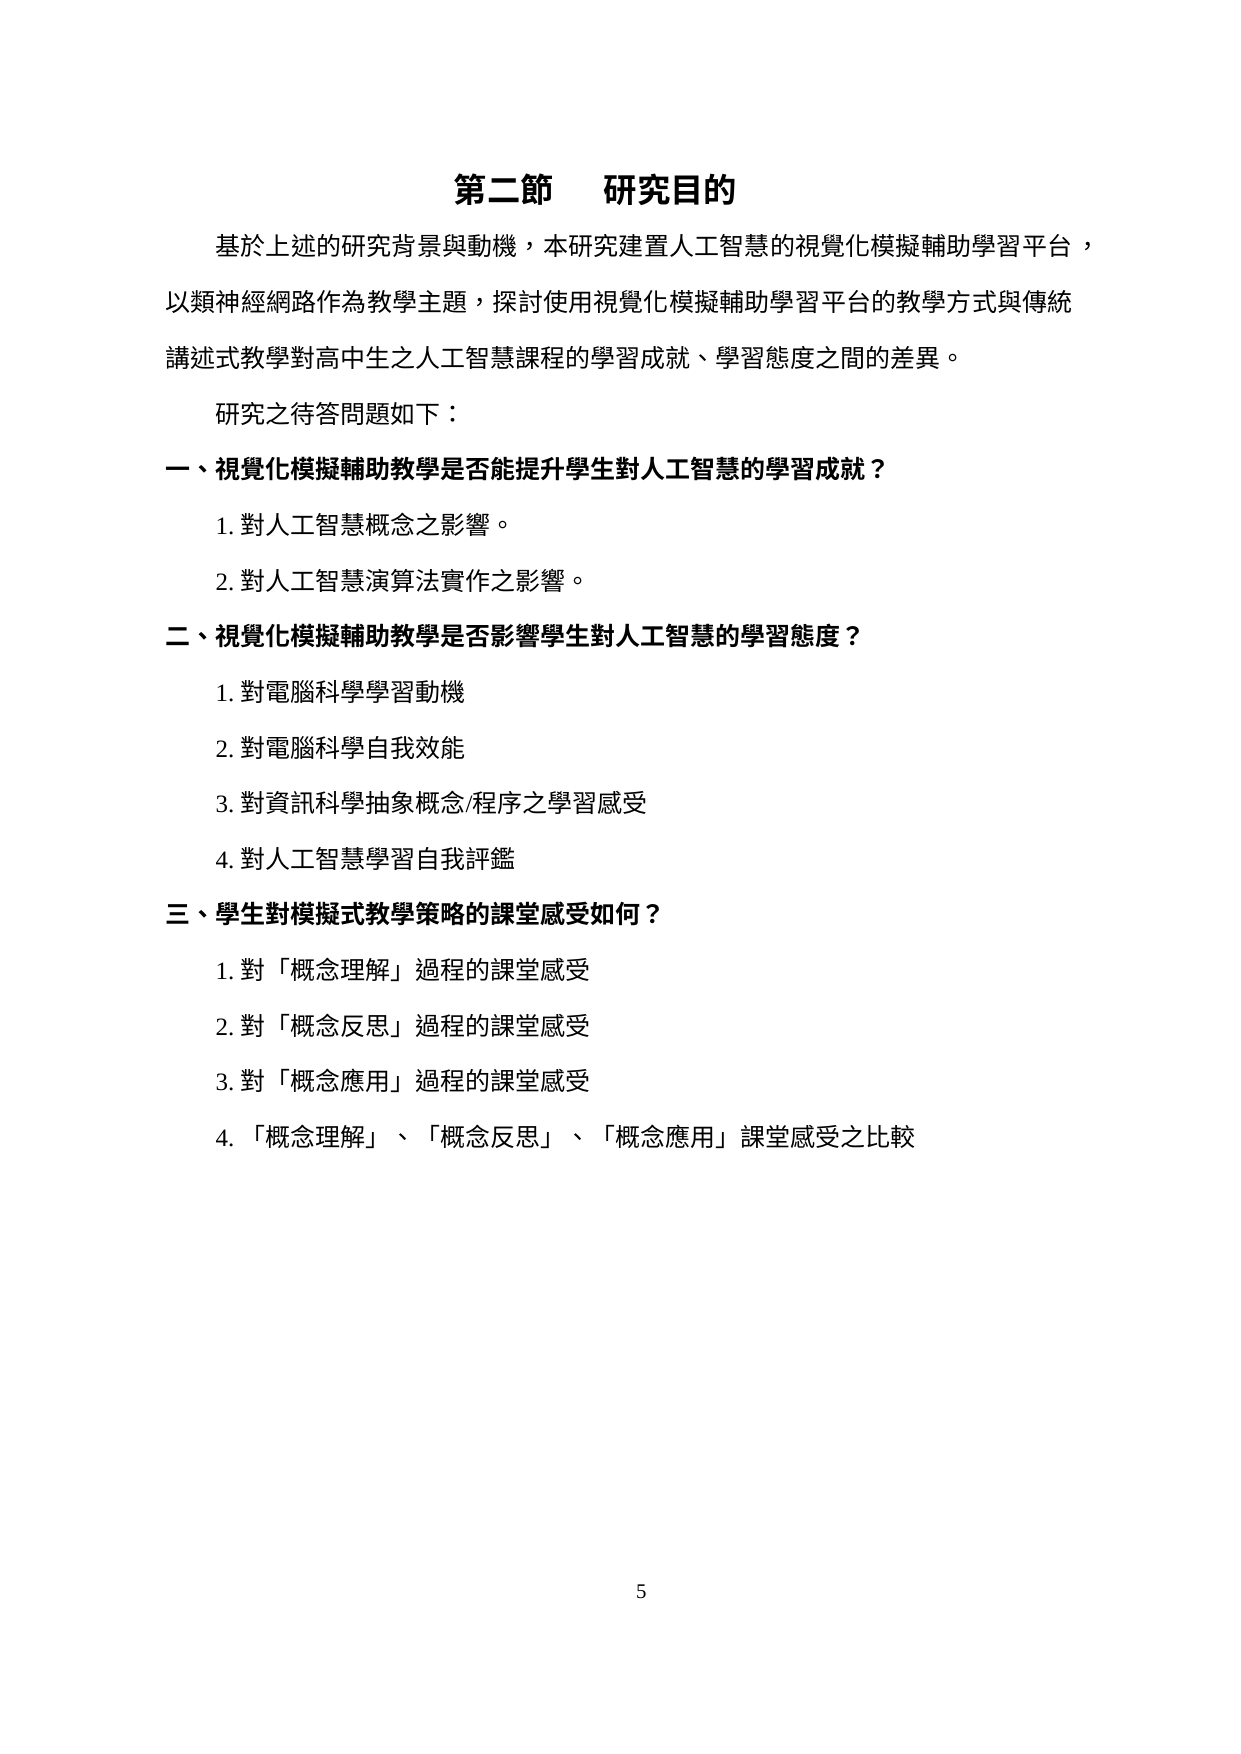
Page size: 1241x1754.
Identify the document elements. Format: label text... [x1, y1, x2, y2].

text 3. 對資訊科學抽象概念/程序之學習感受 [165, 783, 1075, 821]
text 2. 對「概念反思」過程的課堂感受 [165, 1006, 1075, 1043]
text 2. 對電腦科學自我效能 [165, 727, 1075, 765]
text 4. 「概念理解」、「概念反思」、「概念應用」課堂感受之比較 [165, 1117, 1075, 1154]
text 1. 對人工智慧概念之影響。 [165, 505, 1075, 542]
text 4. 對人工智慧學習自我評鑑 [165, 839, 1075, 876]
text 研究之待答問題如下： [165, 394, 1075, 431]
text 一、視覺化模擬輔助教學是否能提升學生對人工智慧的學習成就？ [165, 449, 1075, 487]
text 1. 對電腦科學學習動機 [165, 672, 1075, 709]
text 2. 對人工智慧演算法實作之影響。 [165, 561, 1075, 598]
text 研究目的 [165, 151, 1075, 226]
text 基於上述的研究背景與動機，本研究建置人工智慧的視覺化模擬輔助學習平台，以類神經網路作為教學主題，探討使用視覺化模擬輔助學習平台的教學方式與傳統講述式教學對高中生之人工智慧課程的學習成就、學習態度之間的差異。 [165, 226, 1075, 376]
text 1. 對「概念理解」過程的課堂感受 [165, 950, 1075, 987]
text 二、視覺化模擬輔助教學是否影響學生對人工智慧的學習態度？ [165, 616, 1075, 654]
text 3. 對「概念應用」過程的課堂感受 [165, 1061, 1075, 1099]
text 三、學生對模擬式教學策略的課堂感受如何？ [165, 894, 1075, 932]
